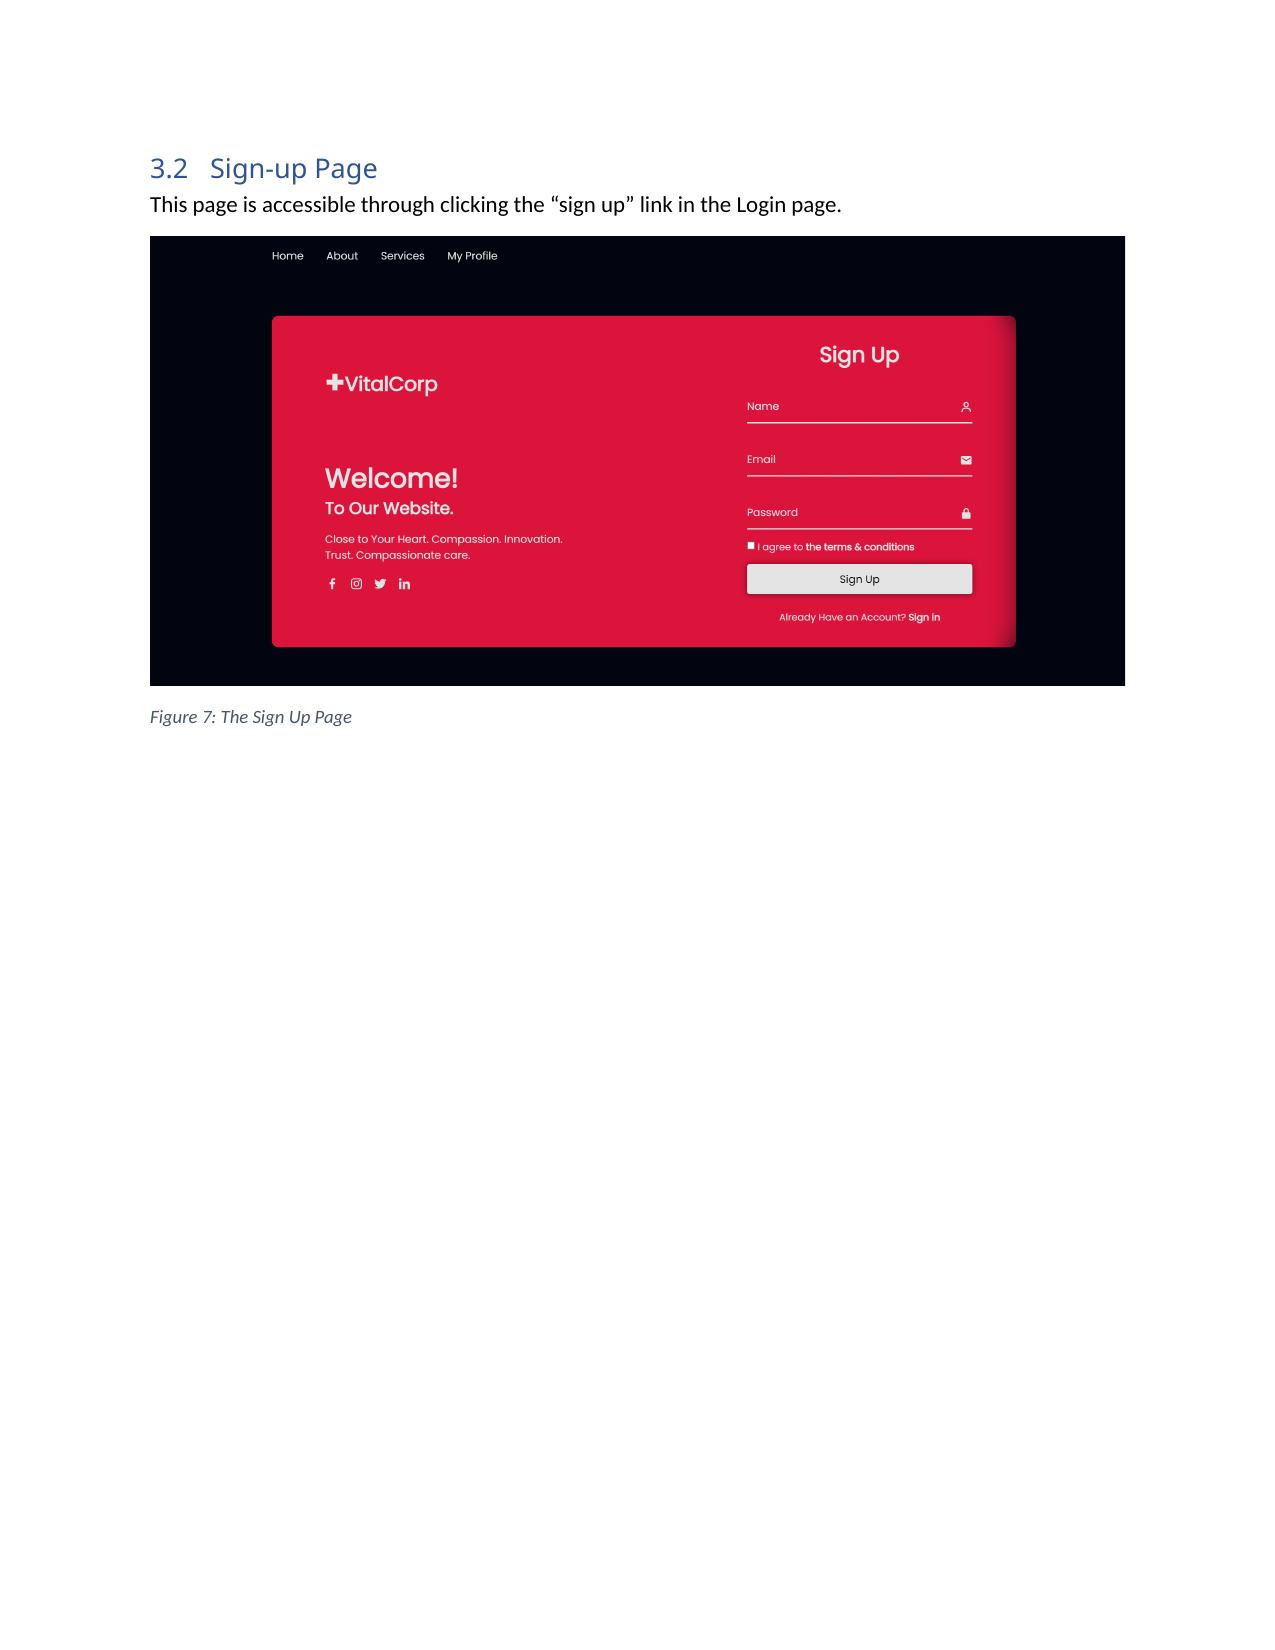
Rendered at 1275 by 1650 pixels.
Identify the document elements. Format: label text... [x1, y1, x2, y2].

text This page is accessible through clicking the “sign up” link in the Login page. [150, 190, 1125, 218]
text Figure 7: The Sign Up Page [150, 705, 1125, 728]
picture [150, 236, 1125, 686]
subtitle Sign-up Page [150, 150, 1125, 187]
